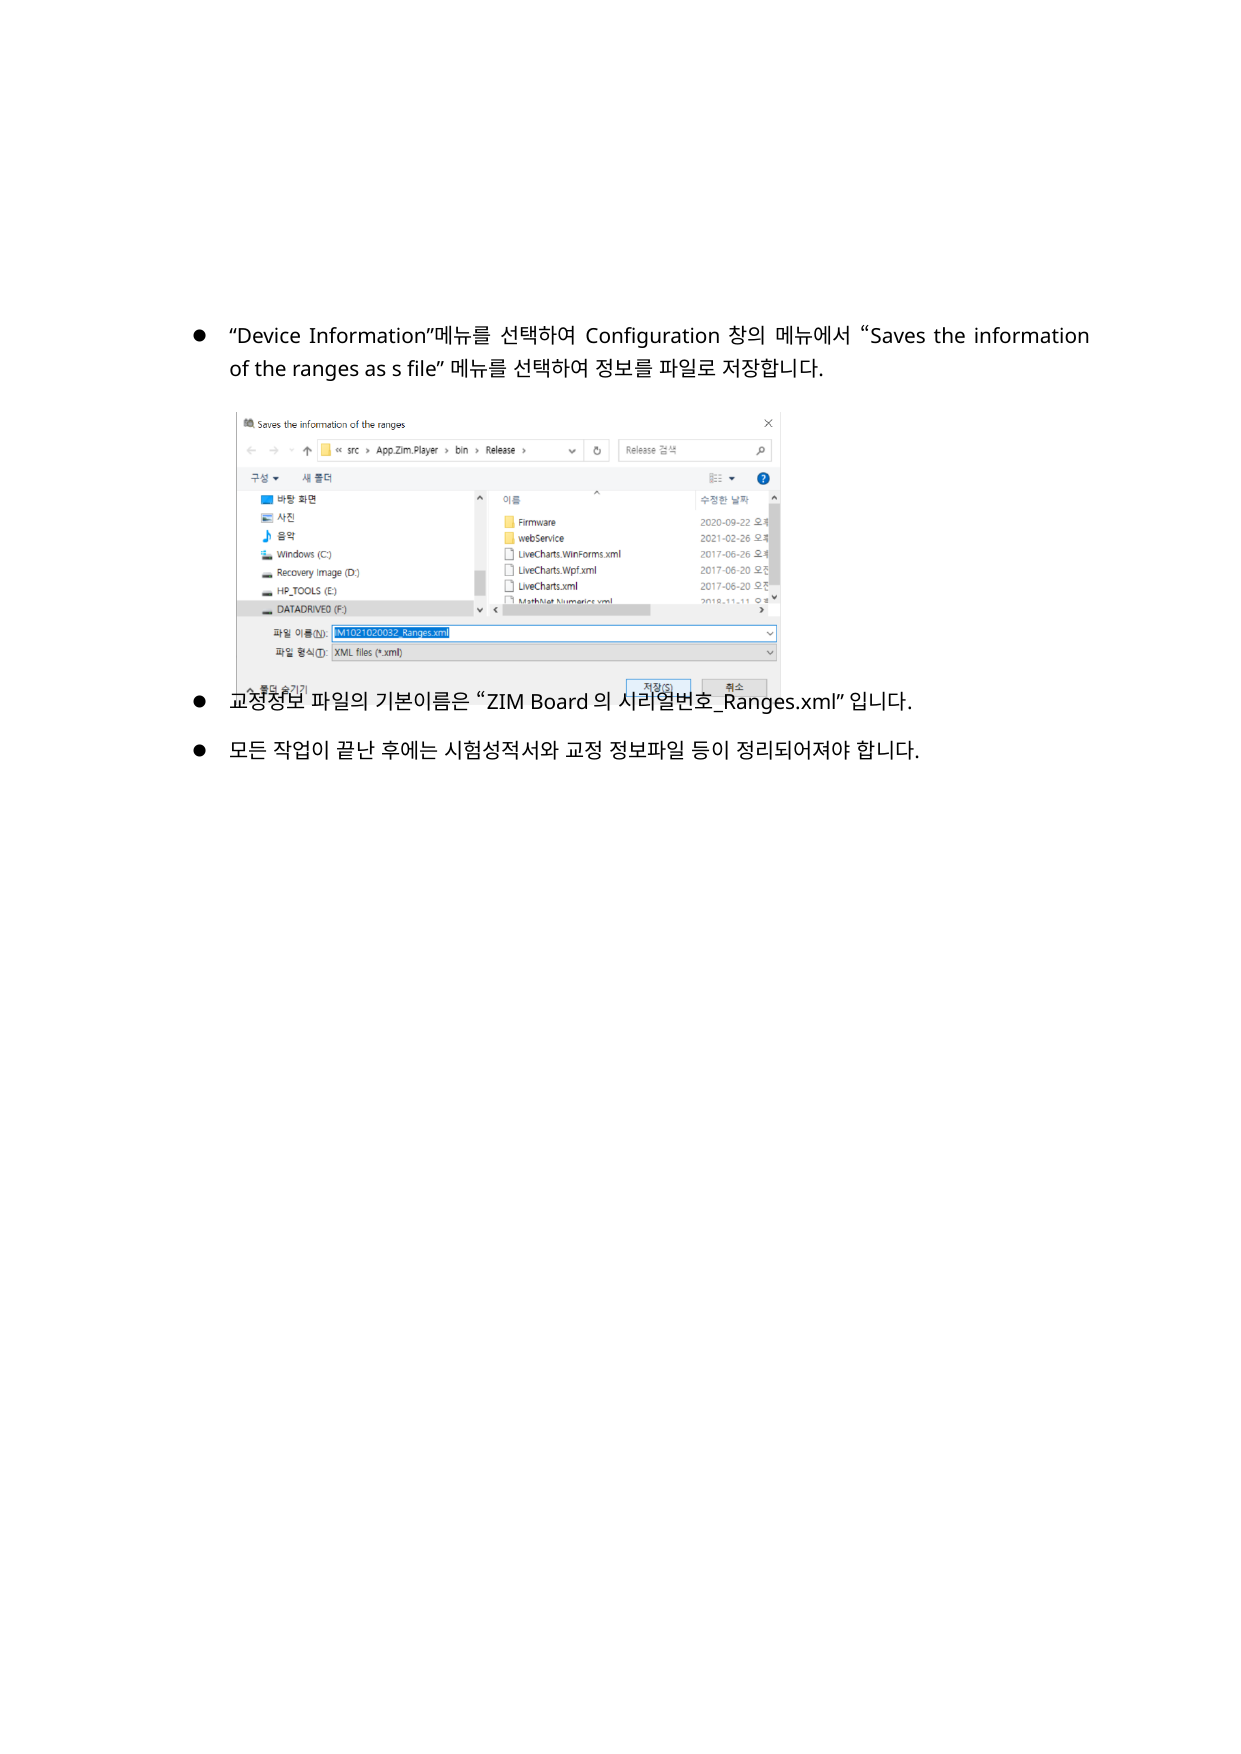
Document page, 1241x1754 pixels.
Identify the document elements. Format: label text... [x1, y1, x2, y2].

list 모든 작업이 끝난 후에는 시험성적서와 교정 정보파일 등이 정리되어져야 합니다. [192, 734, 1090, 764]
list 교정정보 파일의 기본이름은 “ZIM Board의 시리얼번호_Ranges.xml” 입니다. [192, 685, 1090, 715]
list “Device Information”메뉴를 선택하여 Configuration 창의 메뉴에서 “Saves the information of the ranges as s file” 메뉴를 선택하여 정보를 파일로 저장합니다. [192, 319, 1090, 382]
picture [236, 412, 781, 685]
